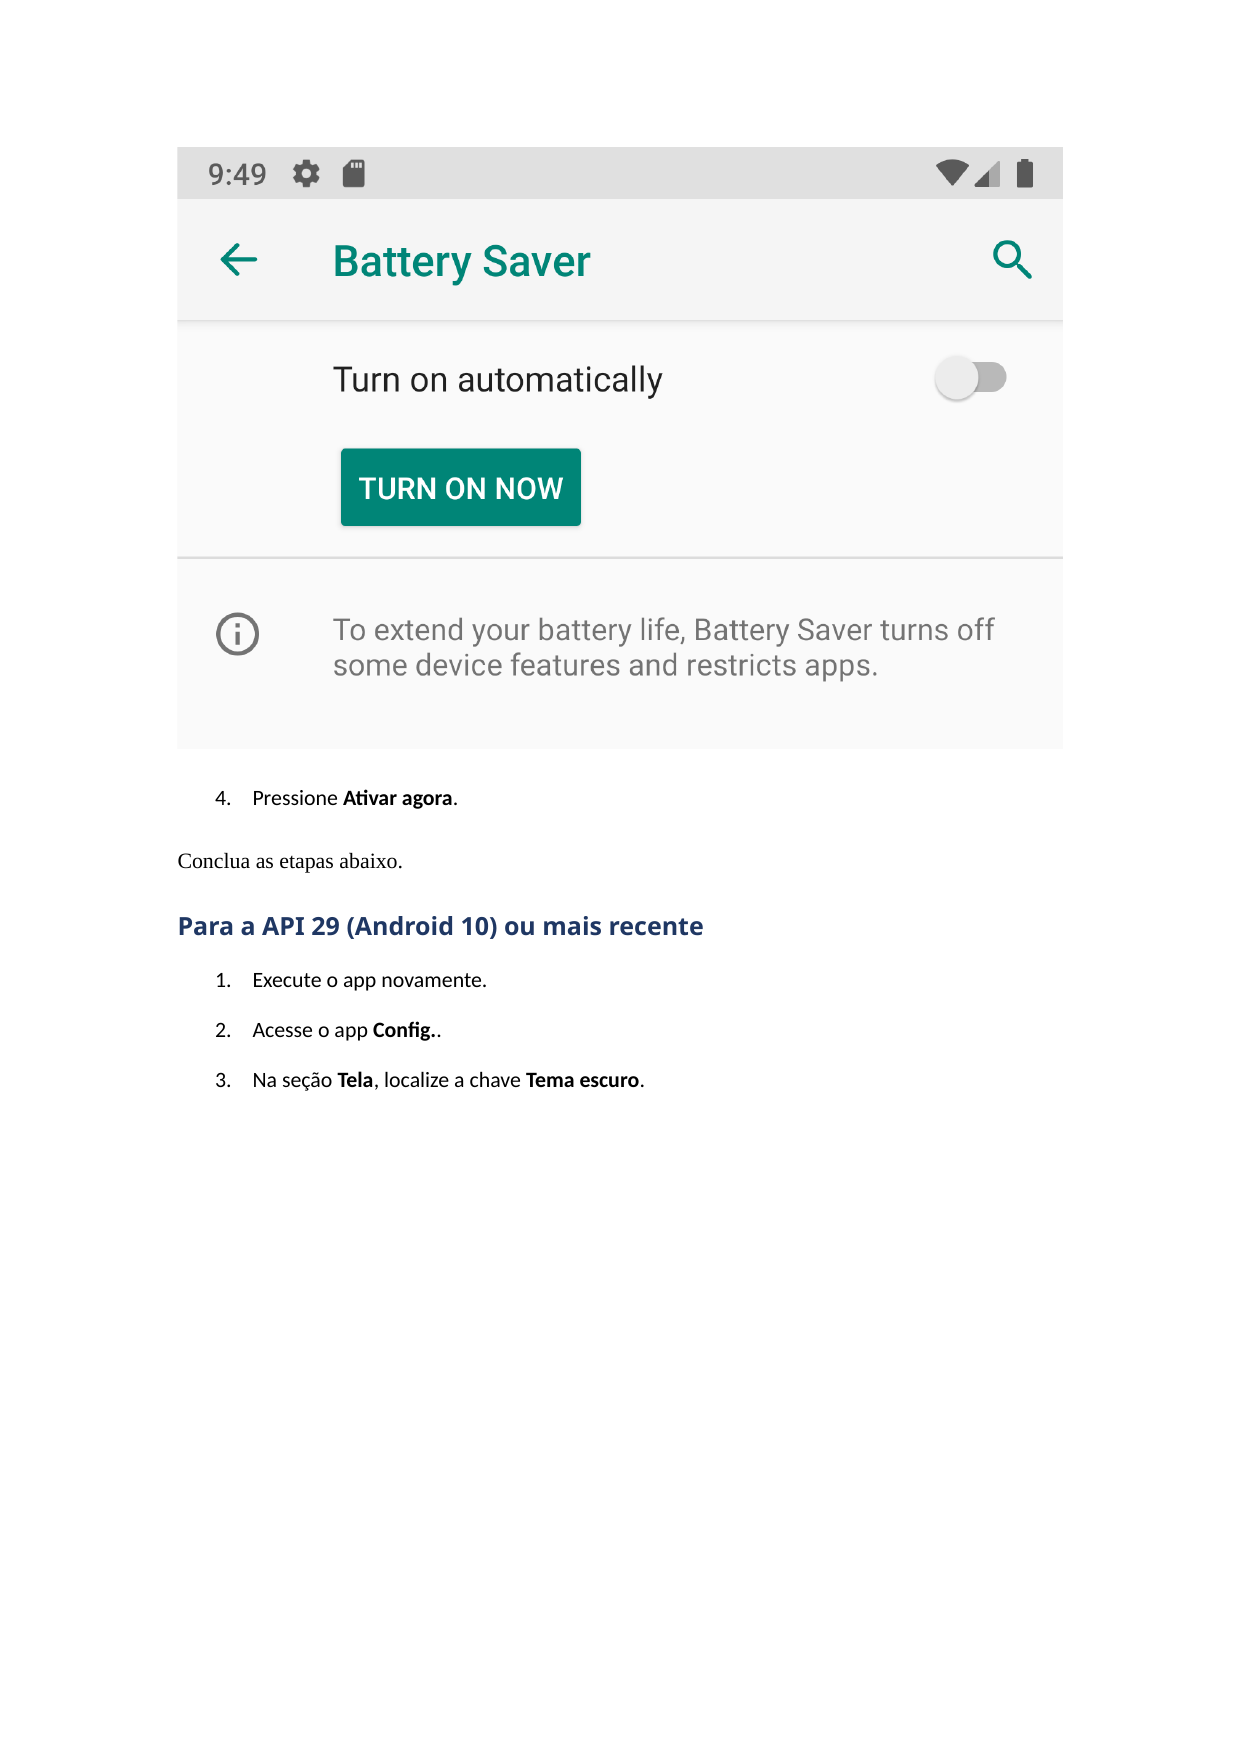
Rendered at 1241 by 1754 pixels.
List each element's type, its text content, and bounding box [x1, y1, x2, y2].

list Pressione Ativar agora. [215, 774, 1063, 811]
text Conclua as etapas abaixo. [177, 836, 1063, 874]
picture [177, 147, 1063, 749]
list Na seção Tela, localize a chave Tema escuro. [215, 1055, 1063, 1092]
list Execute o app novamente. [215, 955, 1063, 992]
list Acesse o app Config.. [215, 1005, 1063, 1042]
subtitle Para a API 29 (Android 10) ou mais recente [177, 905, 1063, 942]
